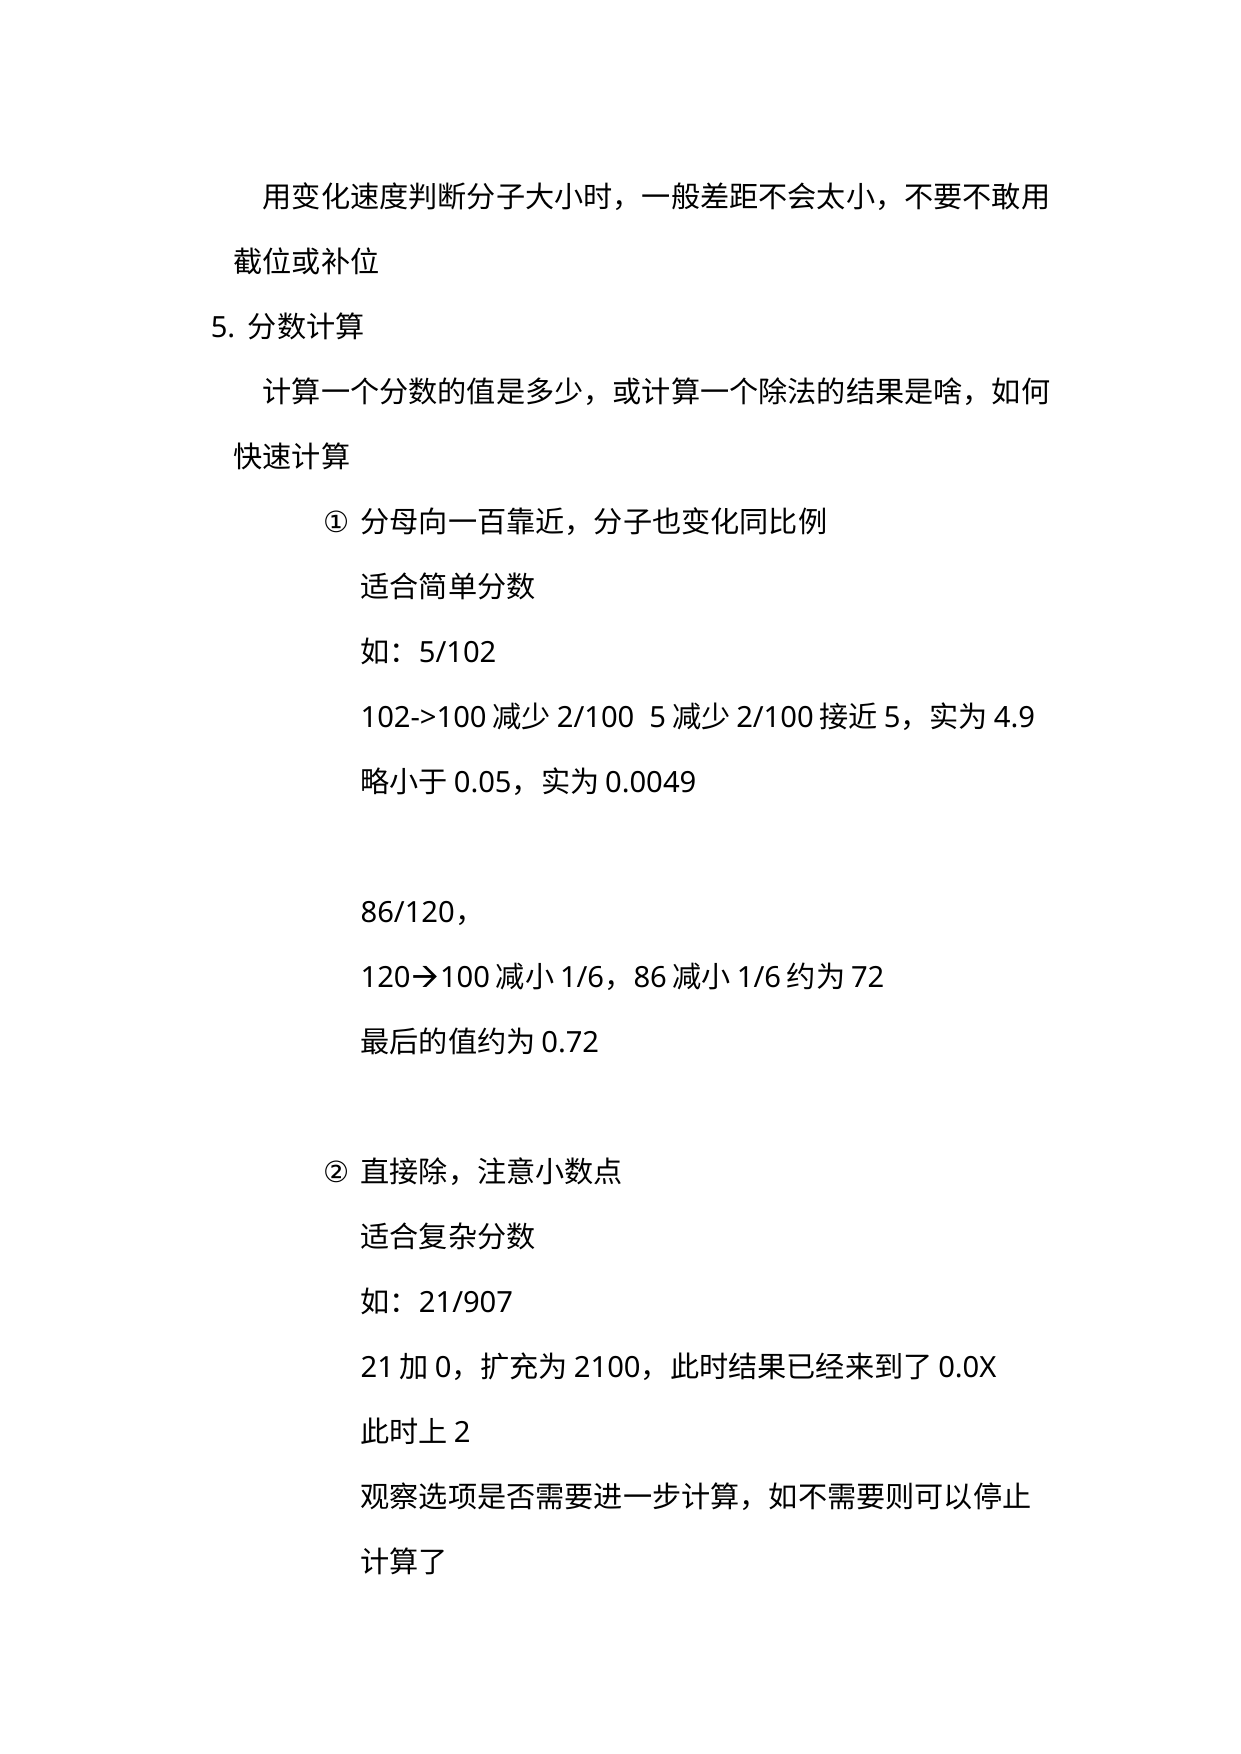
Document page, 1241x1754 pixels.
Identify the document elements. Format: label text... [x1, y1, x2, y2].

list 最后的值约为0.72 [360, 1007, 1053, 1072]
list 计算一个分数的值是多少，或计算一个除法的结果是啥，如何快速计算 [233, 357, 1053, 487]
list 适合复杂分数 [360, 1202, 1053, 1267]
list 观察选项是否需要进一步计算，如不需要则可以停止计算了 [360, 1462, 1053, 1592]
list 21加0，扩充为2100，此时结果已经来到了0.0X [360, 1332, 1053, 1397]
list 120100减小1/6，86减小1/6约为72 [360, 942, 1053, 1007]
list 直接除，注意小数点 [323, 1137, 1053, 1202]
list 102->100减少2/100 5减少2/100接近5，实为4.9 [360, 682, 1053, 747]
list 分数计算 [211, 292, 1053, 357]
list 86/120， [360, 877, 1053, 942]
list 用变化速度判断分子大小时，一般差距不会太小，不要不敢用截位或补位 [233, 162, 1053, 292]
list 分母向一百靠近，分子也变化同比例 [323, 487, 1053, 552]
list 如：21/907 [360, 1267, 1053, 1332]
list 如：5/102 [360, 617, 1053, 682]
list 此时上2 [360, 1397, 1053, 1462]
list 适合简单分数 [360, 552, 1053, 617]
list 略小于0.05，实为0.0049 [360, 747, 1053, 812]
